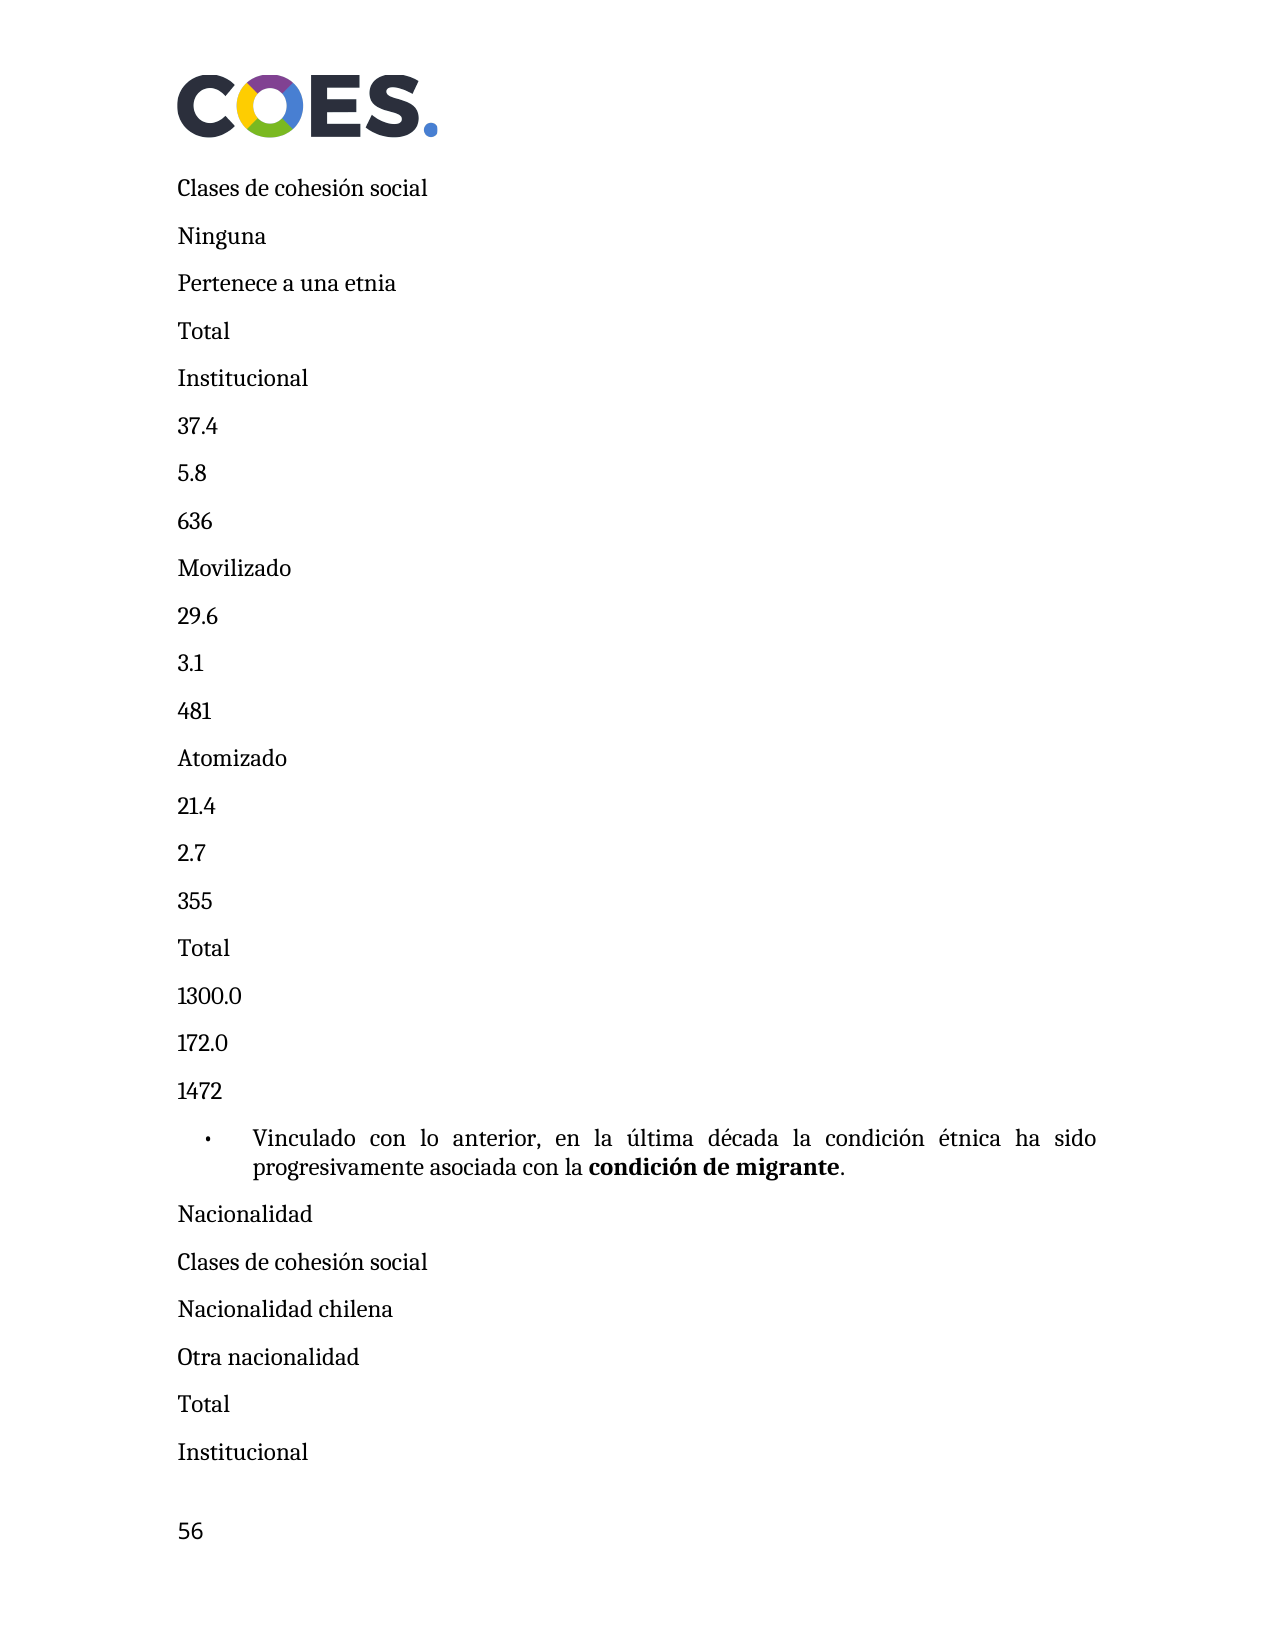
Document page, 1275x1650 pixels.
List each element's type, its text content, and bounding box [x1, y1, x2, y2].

text 37.4 [177, 412, 1098, 440]
text 481 [177, 697, 1098, 725]
text Nacionalidad [177, 1200, 1098, 1229]
picture [177, 75, 438, 146]
text Total [177, 1390, 1098, 1419]
text Total [177, 934, 1098, 963]
text Ninguna [177, 222, 1098, 250]
text 1300.0 [177, 982, 1098, 1010]
text 355 [177, 887, 1098, 915]
text 636 [177, 507, 1098, 535]
text Institucional [177, 1438, 1098, 1467]
text 21.4 [177, 792, 1098, 820]
text 172.0 [177, 1029, 1098, 1058]
text Otra nacionalidad [177, 1343, 1098, 1372]
text Total [177, 317, 1098, 345]
text Movilizado [177, 554, 1098, 583]
text Clases de cohesión social [177, 174, 1098, 203]
text 3.1 [177, 649, 1098, 678]
text 2.7 [177, 839, 1098, 868]
text 5.8 [177, 459, 1098, 488]
text Nacionalidad chilena [177, 1295, 1098, 1324]
text Pertenece a una etnia [177, 269, 1098, 298]
text Atomizado [177, 744, 1098, 773]
text Institucional [177, 364, 1098, 393]
list Vinculado con lo anterior, en la última década la condición étnica ha sido progresivamente asociada con la condición de migrante. [202, 1124, 1098, 1182]
text 29.6 [177, 602, 1098, 630]
text Clases de cohesión social [177, 1248, 1098, 1277]
text 1472 [177, 1077, 1098, 1105]
